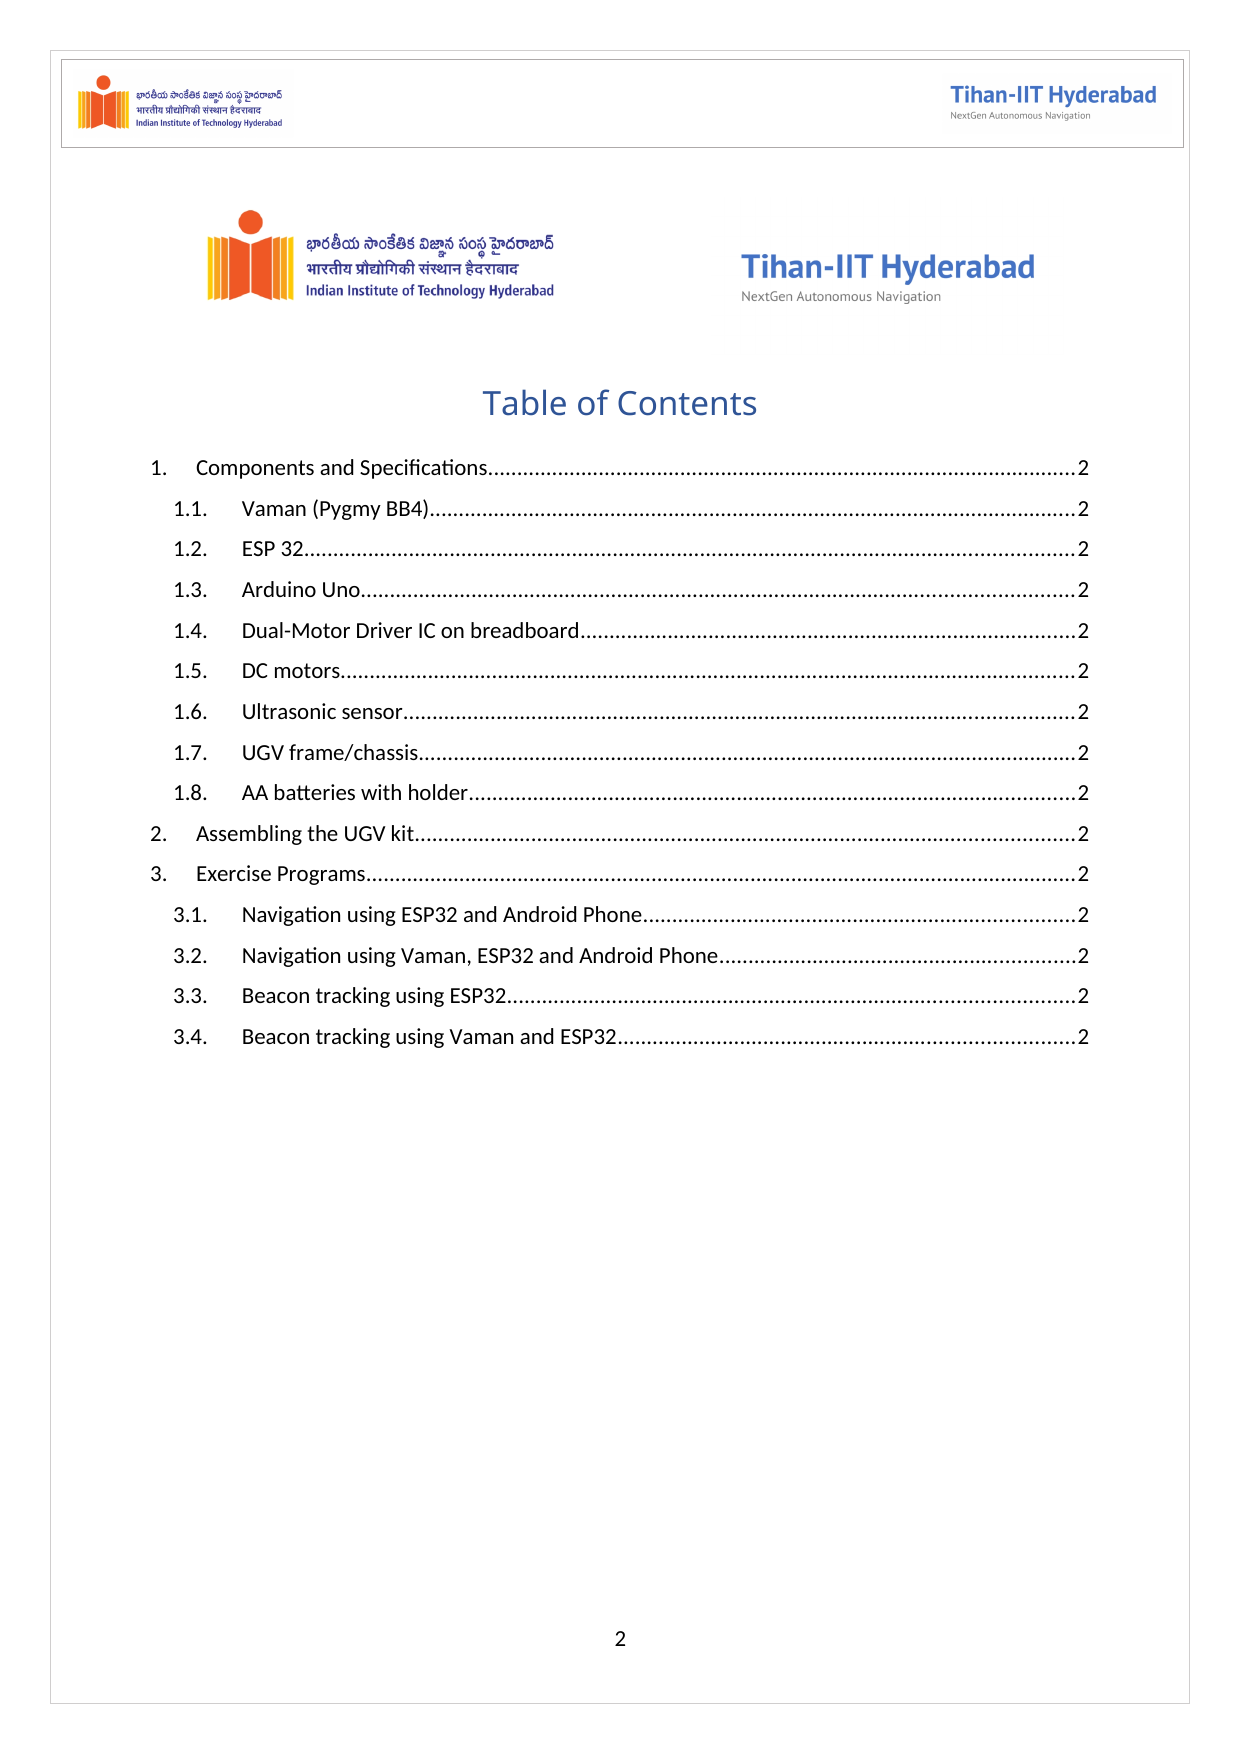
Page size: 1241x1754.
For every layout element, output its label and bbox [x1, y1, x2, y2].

picture [176, 175, 583, 355]
picture [710, 197, 1064, 355]
picture [72, 69, 294, 138]
picture [942, 73, 1173, 134]
